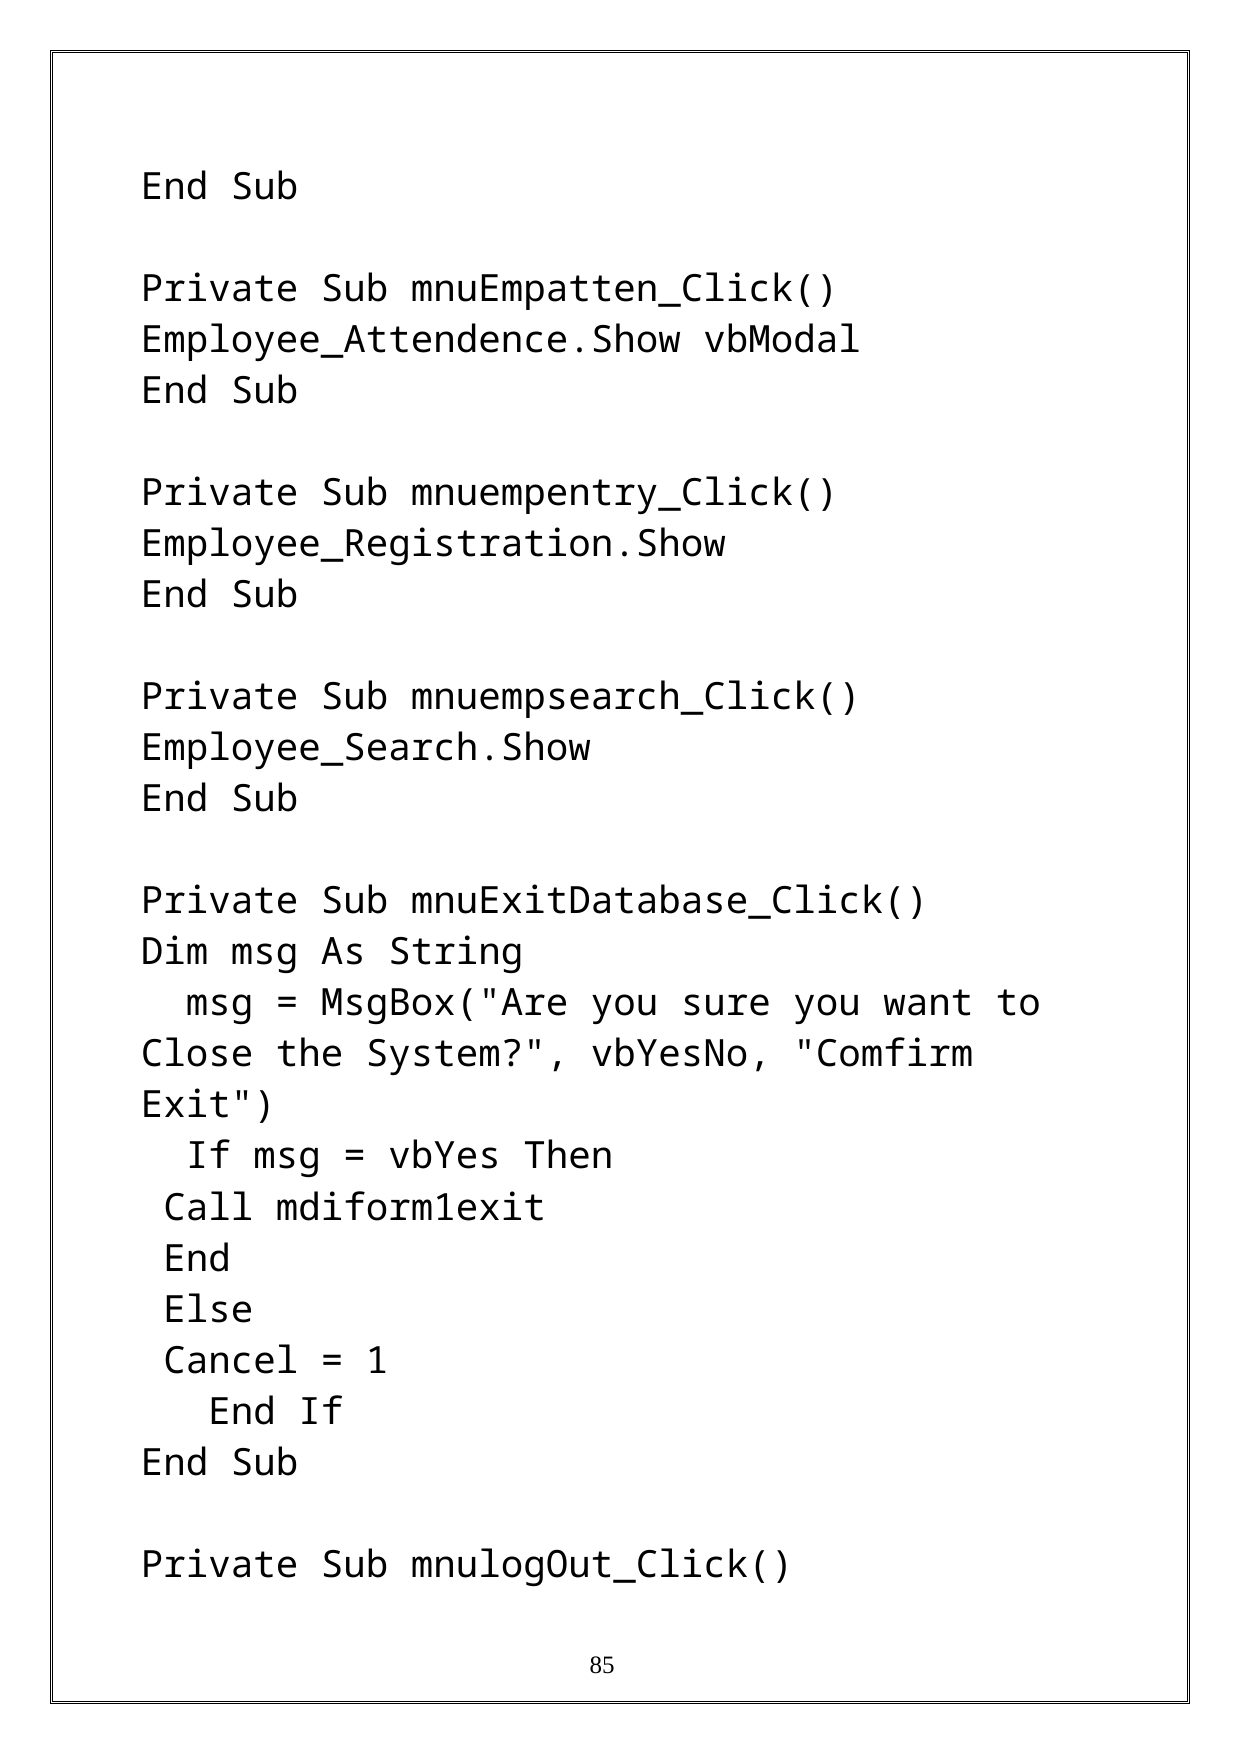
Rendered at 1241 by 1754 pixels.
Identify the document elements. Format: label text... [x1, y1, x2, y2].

text Dim msg As String [141, 924, 1063, 976]
text End Sub [141, 771, 1063, 822]
text End Sub [141, 567, 1063, 618]
text End If [141, 1384, 1063, 1435]
text If msg = vbYes Then [141, 1129, 1063, 1180]
text Private Sub mnuEmpatten_Click() [141, 261, 1063, 312]
text Cancel = 1 [141, 1333, 1063, 1384]
text Employee_Search.Show [141, 720, 1063, 771]
text End Sub [141, 363, 1063, 414]
text Private Sub mnuempsearch_Click() [141, 669, 1063, 720]
text End Sub [141, 159, 1063, 210]
text End [141, 1231, 1063, 1282]
text Private Sub mnuExitDatabase_Click() [141, 873, 1063, 924]
text Private Sub mnulogOut_Click() [141, 1537, 1063, 1588]
text msg = MsgBox("Are you sure you want to Close the System?", vbYesNo, "Comfirm Exit") [141, 976, 1063, 1129]
text Call mdiform1exit [141, 1180, 1063, 1231]
text End Sub [141, 1435, 1063, 1486]
text Employee_Registration.Show [141, 516, 1063, 567]
text Else [141, 1282, 1063, 1333]
text Employee_Attendence.Show vbModal [141, 312, 1063, 363]
text Private Sub mnuempentry_Click() [141, 465, 1063, 516]
